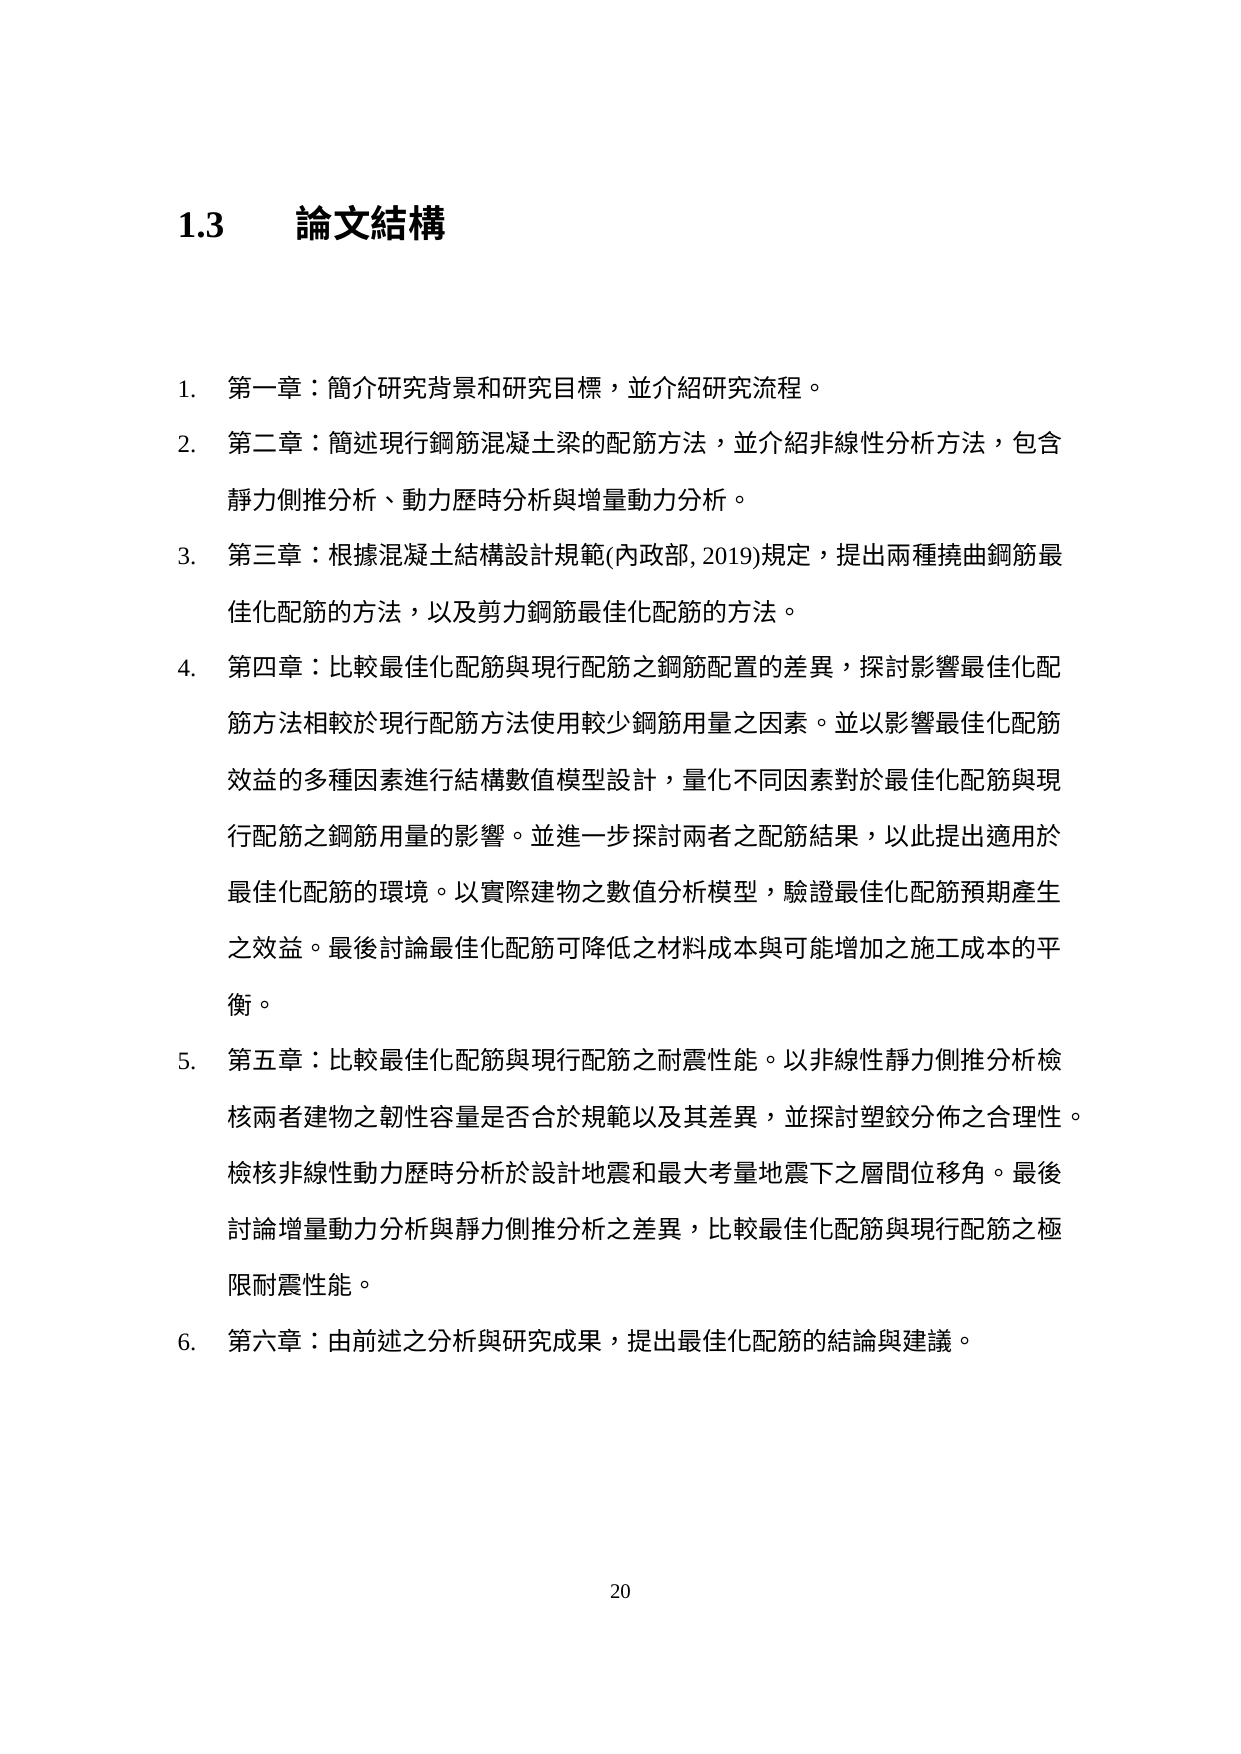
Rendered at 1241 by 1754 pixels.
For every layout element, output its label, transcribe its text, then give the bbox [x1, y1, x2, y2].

list 第一章：簡介研究背景和研究目標，並介紹研究流程。 [177, 368, 1063, 405]
list 第五章：比較最佳化配筋與現行配筋之耐震性能。以非線性靜力側推分析檢核兩者建物之韌性容量是否合於規範以及其差異，並探討塑鉸分佈之合理性。檢核非線性動力歷時分析於設計地震和最大考量地震下之層間位移角。最後討論增量動力分析與靜力側推分析之差異，比較最佳化配筋與現行配筋之極限耐震性能。 [177, 1040, 1063, 1303]
list 第二章：簡述現行鋼筋混凝土梁的配筋方法，並介紹非線性分析方法，包含靜力側推分析、動力歷時分析與增量動力分析。 [177, 423, 1063, 517]
list 第三章：根據混凝土結構設計規範(內政部, 2019)規定，提出兩種撓曲鋼筋最佳化配筋的方法，以及剪力鋼筋最佳化配筋的方法。 [177, 535, 1063, 629]
list 第四章：比較最佳化配筋與現行配筋之鋼筋配置的差異，探討影響最佳化配筋方法相較於現行配筋方法使用較少鋼筋用量之因素。並以影響最佳化配筋效益的多種因素進行結構數值模型設計，量化不同因素對於最佳化配筋與現行配筋之鋼筋用量的影響。並進一步探討兩者之配筋結果，以此提出適用於最佳化配筋的環境。以實際建物之數值分析模型，驗證最佳化配筋預期產生之效益。最後討論最佳化配筋可降低之材料成本與可能增加之施工成本的平衡。 [177, 647, 1063, 1022]
list 第六章：由前述之分析與研究成果，提出最佳化配筋的結論與建議。 [177, 1321, 1063, 1358]
subtitle 論文結構 [177, 184, 1063, 259]
